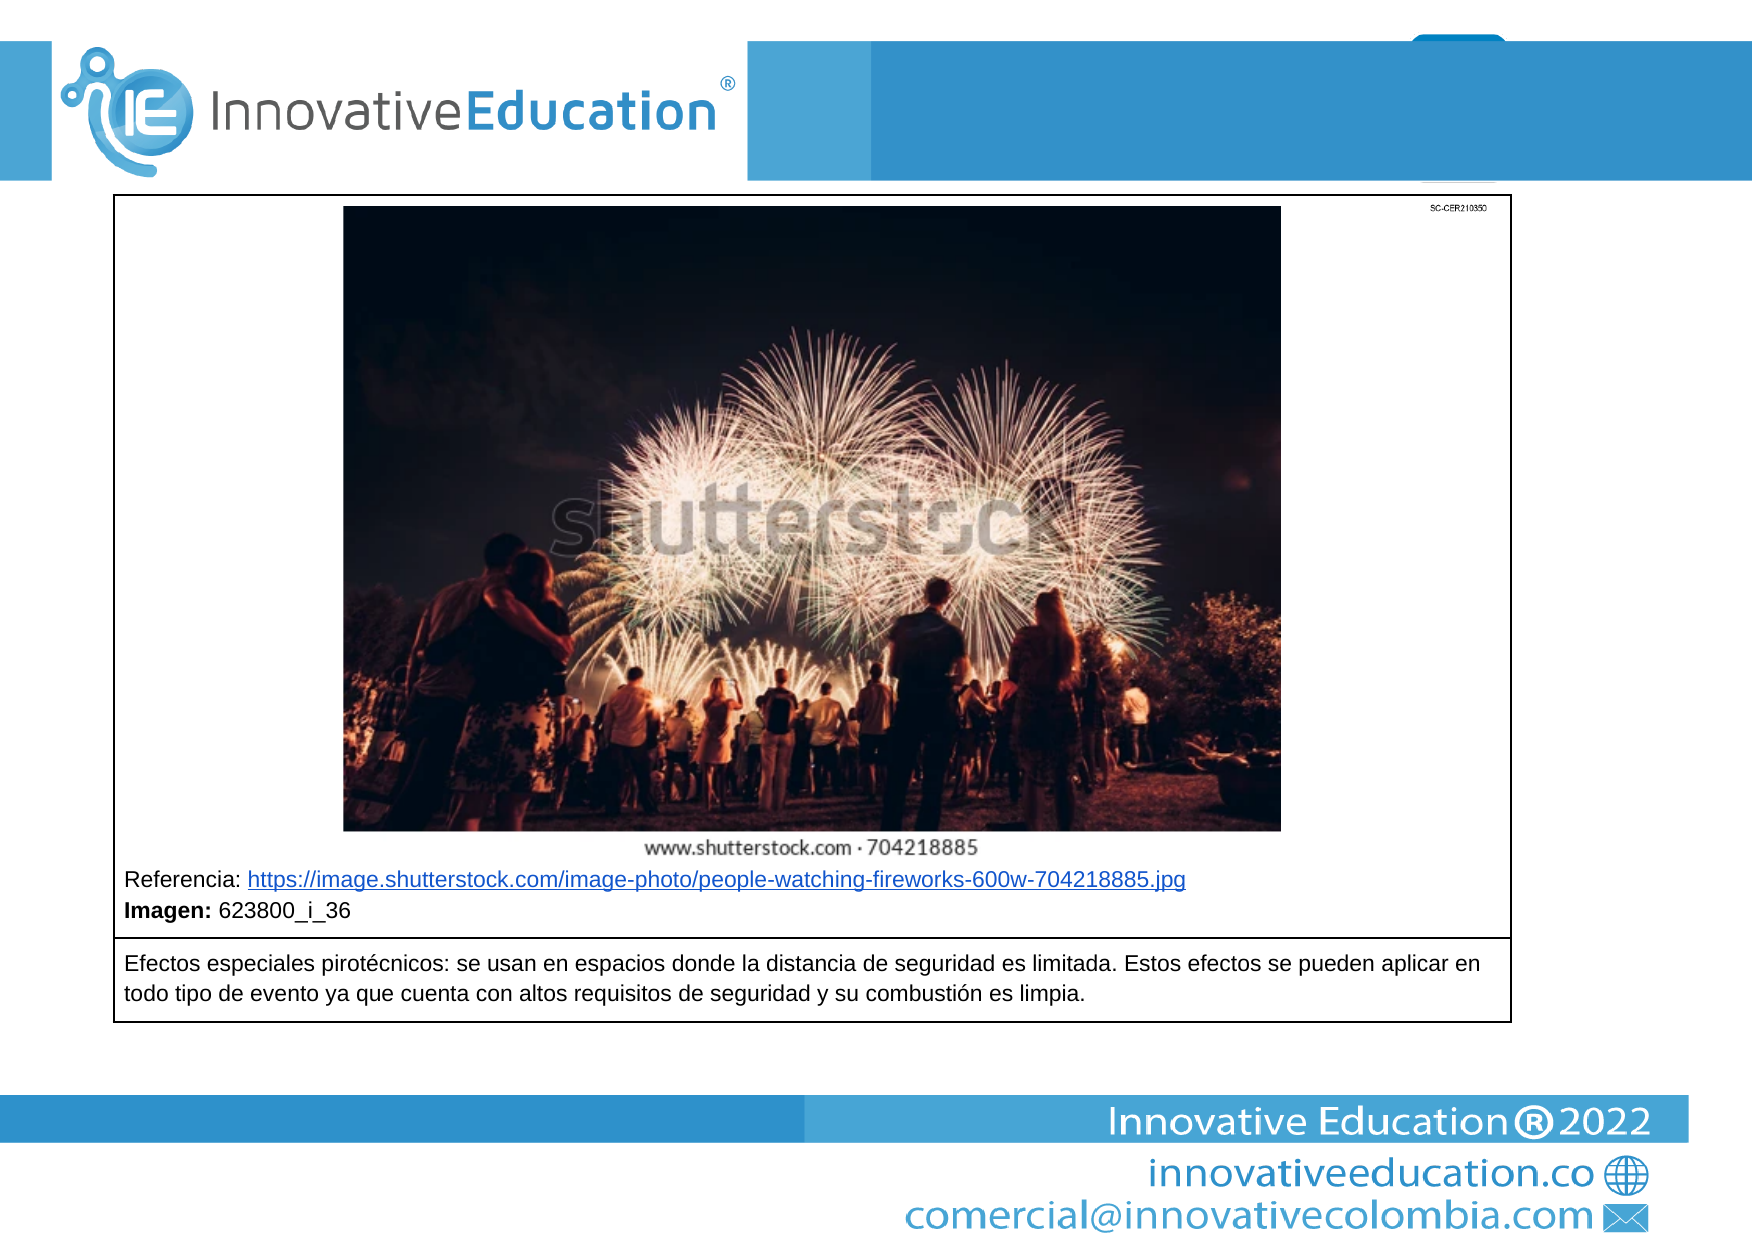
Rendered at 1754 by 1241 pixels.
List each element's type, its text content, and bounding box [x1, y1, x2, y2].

table_cell Efectos especiales pirotécnicos: se usan en espacios donde la distancia de seguridad es limitada. Estos efectos se pueden aplicar en todo tipo de evento ya que cuenta con altos requisitos de seguridad y su combustión es limpia. [115, 939, 1510, 1021]
picture [0, 1093, 1689, 1239]
picture [0, 28, 1752, 194]
picture [343, 206, 1281, 863]
table_cell Referencia: https://image.shutterstock.com/image-photo/people-watching-fireworks-600w-704218885.jpg Imagen: 623800_i_36 [115, 196, 1510, 937]
